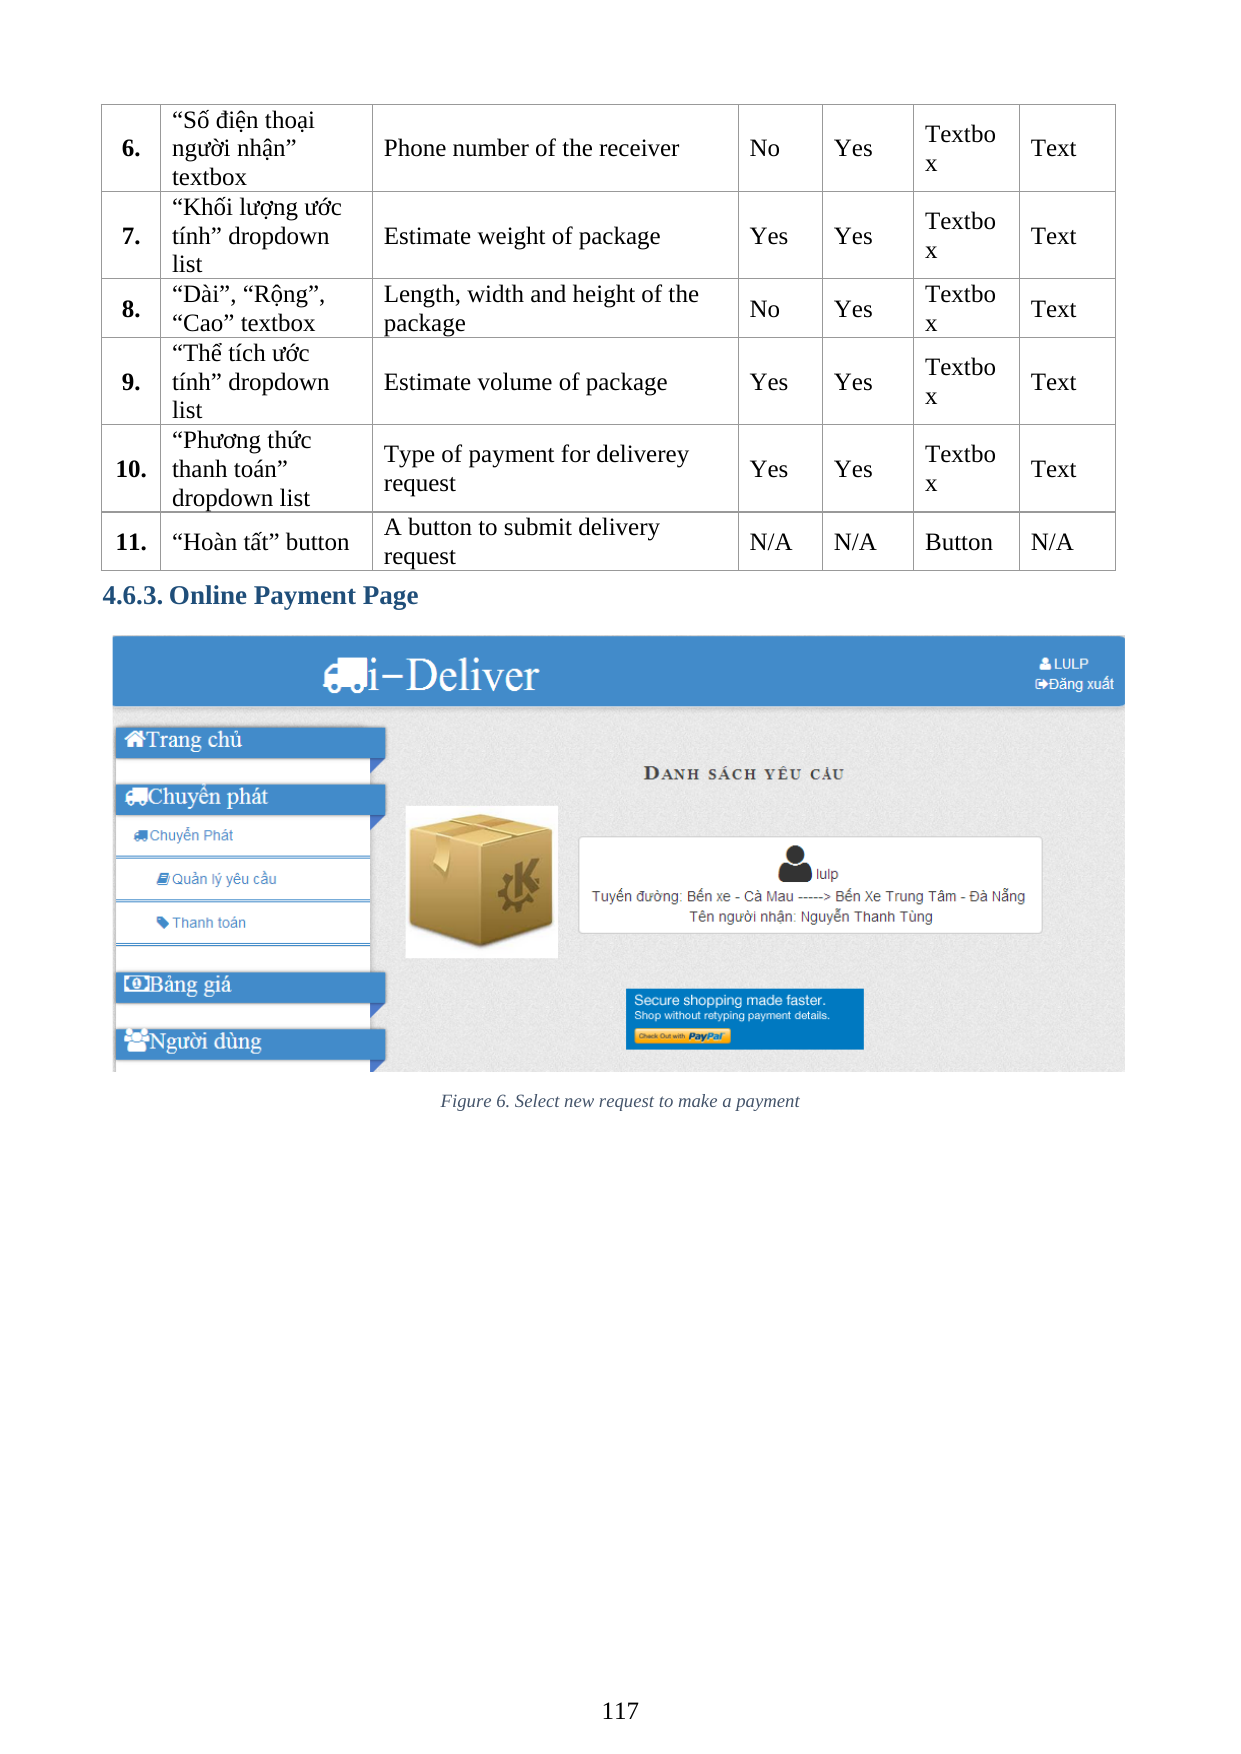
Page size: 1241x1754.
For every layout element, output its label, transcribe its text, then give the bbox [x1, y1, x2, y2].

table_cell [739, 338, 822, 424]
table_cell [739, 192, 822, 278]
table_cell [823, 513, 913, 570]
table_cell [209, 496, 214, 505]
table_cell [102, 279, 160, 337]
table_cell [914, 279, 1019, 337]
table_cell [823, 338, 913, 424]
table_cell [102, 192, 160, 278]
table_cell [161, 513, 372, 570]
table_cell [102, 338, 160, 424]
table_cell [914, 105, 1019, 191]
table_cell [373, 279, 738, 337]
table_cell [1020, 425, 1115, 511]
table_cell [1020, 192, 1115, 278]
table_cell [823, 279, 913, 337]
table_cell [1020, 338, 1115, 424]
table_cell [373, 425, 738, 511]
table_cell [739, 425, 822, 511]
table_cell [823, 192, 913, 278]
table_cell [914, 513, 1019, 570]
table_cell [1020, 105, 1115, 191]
subtitle Online Payment Page [163, 579, 1128, 611]
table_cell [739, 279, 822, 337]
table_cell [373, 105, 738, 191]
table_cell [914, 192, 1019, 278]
picture [112, 621, 1128, 1072]
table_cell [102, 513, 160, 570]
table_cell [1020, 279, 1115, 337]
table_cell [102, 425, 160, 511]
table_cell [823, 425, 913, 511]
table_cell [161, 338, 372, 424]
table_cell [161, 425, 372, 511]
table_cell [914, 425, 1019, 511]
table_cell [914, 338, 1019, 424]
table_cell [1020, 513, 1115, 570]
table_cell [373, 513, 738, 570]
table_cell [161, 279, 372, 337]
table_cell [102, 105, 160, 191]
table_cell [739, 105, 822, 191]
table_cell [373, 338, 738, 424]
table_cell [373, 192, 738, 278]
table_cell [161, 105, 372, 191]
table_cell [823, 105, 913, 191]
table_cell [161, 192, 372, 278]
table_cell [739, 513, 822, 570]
